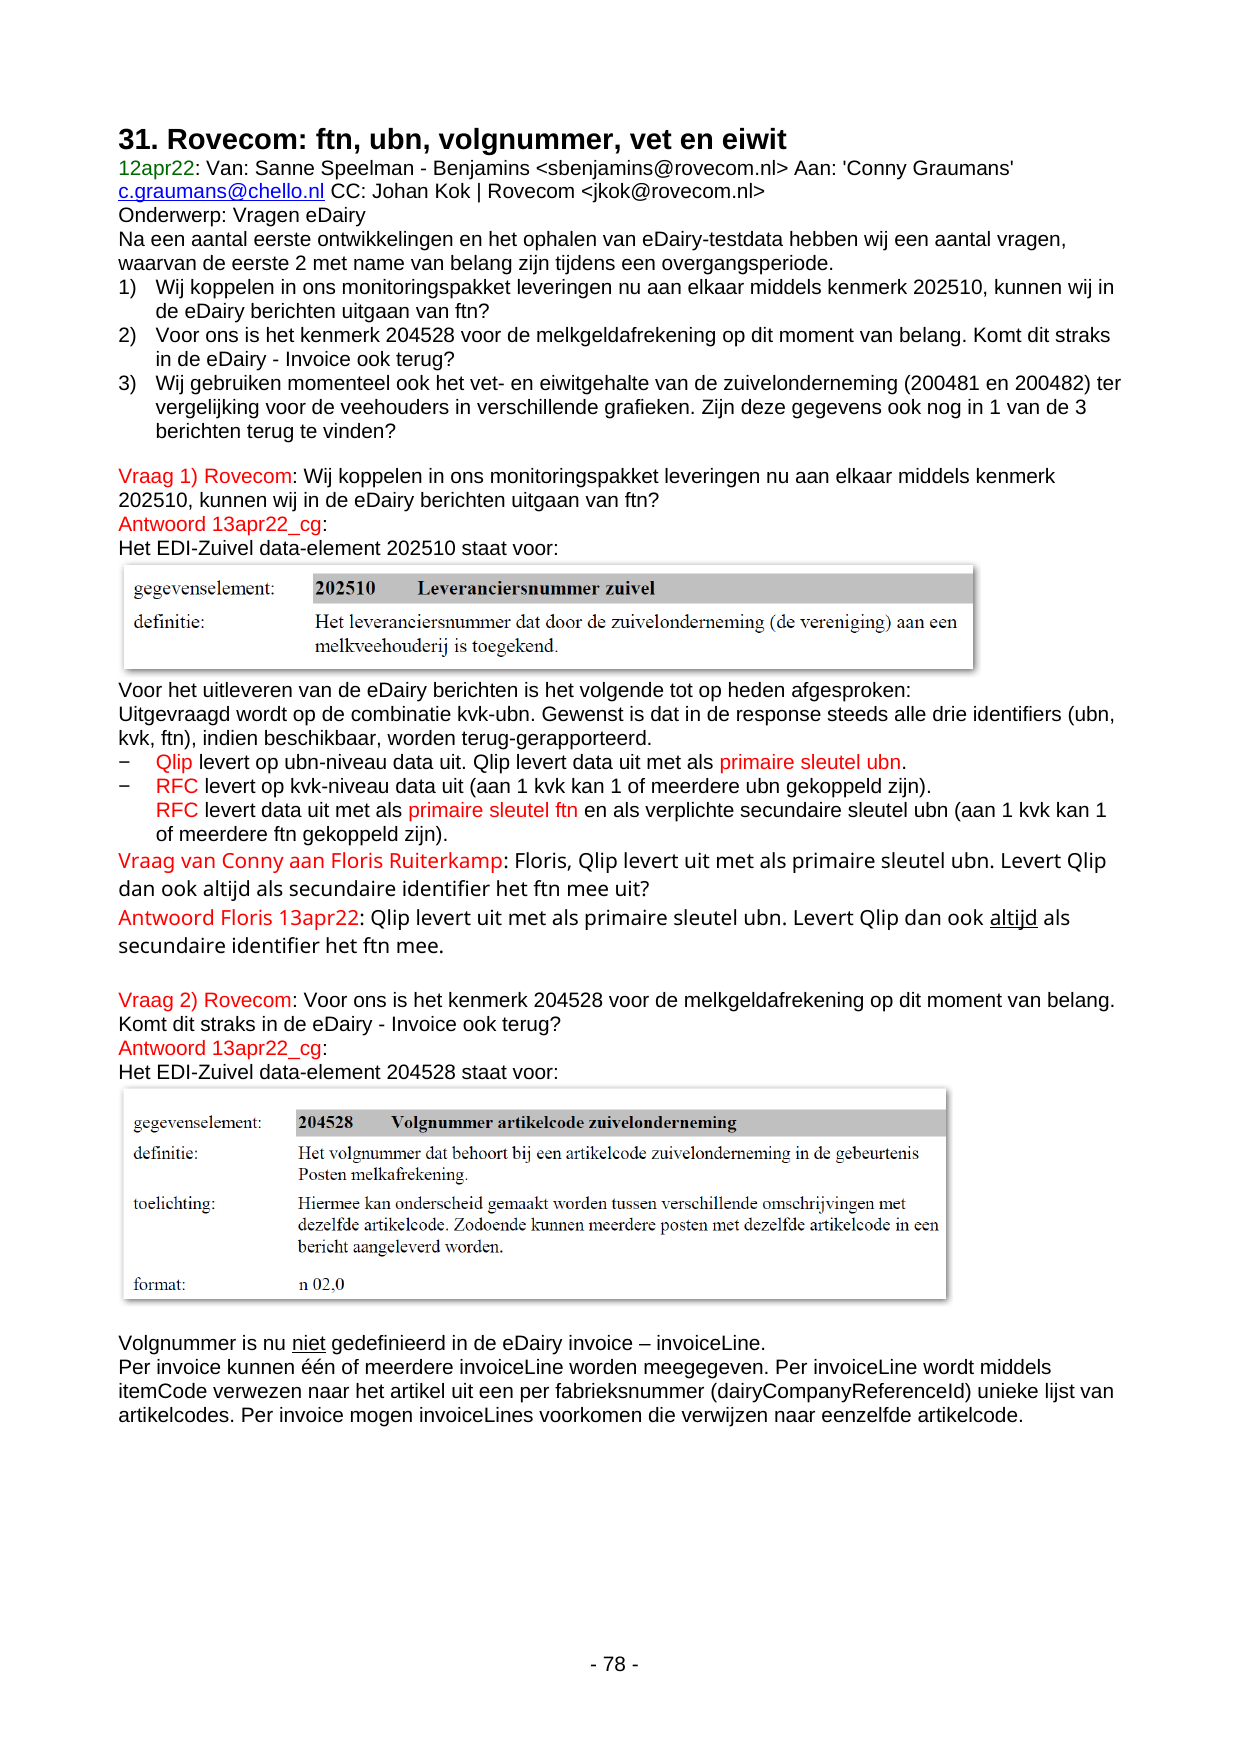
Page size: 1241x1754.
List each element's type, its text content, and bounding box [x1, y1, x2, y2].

text 12apr22: Van: Sanne Speelman - Benjamins <sbenjamins@rovecom.nl> Aan: 'Conny Graumans' c.graumans@chello.nl CC: Johan Kok | Rovecom <jkok@rovecom.nl> [118, 155, 1122, 203]
picture [118, 559, 982, 678]
list Wij gebruiken momenteel ook het vet- en eiwitgehalte van de zuivelonderneming (200481 en 200482) ter vergelijking voor de veehouders in verschillende grafieken. Zijn deze gegevens ook nog in 1 van de 3 berichten terug te vinden? [118, 371, 1122, 443]
text Volgnummer is nu niet gedefinieerd in de eDairy invoice – invoiceLine. [118, 1331, 1122, 1355]
text Vraag 2) Rovecom: Voor ons is het kenmerk 204528 voor de melkgeldafrekening op dit moment van belang. Komt dit straks in de eDairy - Invoice ook terug? [118, 988, 1122, 1036]
text Voor het uitleveren van de eDairy berichten is het volgende tot op heden afgesproken: [118, 678, 1122, 702]
text Antwoord 13apr22_cg: [118, 512, 1122, 536]
text Na een aantal eerste ontwikkelingen en het ophalen van eDairy-testdata hebben wij een aantal vragen, waarvan de eerste 2 met name van belang zijn tijdens een overgangsperiode. [118, 227, 1122, 275]
list Voor ons is het kenmerk 204528 voor de melkgeldafrekening op dit moment van belang. Komt dit straks in de eDairy - Invoice ook terug? [118, 323, 1122, 371]
picture [118, 1083, 954, 1307]
text Per invoice kunnen één of meerdere invoiceLine worden meegegeven. Per invoiceLine wordt middels itemCode verwezen naar het artikel uit een per fabrieksnummer (dairyCompanyReferenceId) unieke lijst van artikelcodes. Per invoice mogen invoiceLines voorkomen die verwijzen naar eenzelfde artikelcode. [118, 1355, 1122, 1427]
text Vraag 1) Rovecom: Wij koppelen in ons monitoringspakket leveringen nu aan elkaar middels kenmerk 202510, kunnen wij in de eDairy berichten uitgaan van ftn? [118, 464, 1122, 512]
text 31. Rovecom: ftn, ubn, volgnummer, vet en eiwit [118, 122, 1122, 155]
text Het EDI-Zuivel data-element 204528 staat voor: [118, 1060, 1122, 1084]
list Wij koppelen in ons monitoringspakket leveringen nu aan elkaar middels kenmerk 202510, kunnen wij in de eDairy berichten uitgaan van ftn? [118, 275, 1122, 323]
text Antwoord 13apr22_cg: [118, 1036, 1122, 1060]
text Uitgevraagd wordt op de combinatie kvk-ubn. Gewenst is dat in de response steeds alle drie identifiers (ubn, kvk, ftn), indien beschikbaar, worden terug-gerapporteerd. [118, 702, 1122, 750]
text RFC levert data uit met als primaire sleutel ftn en als verplichte secundaire sleutel ubn (aan 1 kvk kan 1 of meerdere ftn gekoppeld zijn). [156, 798, 1122, 846]
text Vraag van Conny aan Floris Ruiterkamp: Floris, Qlip levert uit met als primaire sleutel ubn. Levert Qlip dan ook altijd als secundaire identifier het ftn mee uit? Antwoord Floris 13apr22: Qlip levert uit met als primaire sleutel ubn. Levert Qlip dan ook altijd als secundaire identifier het ftn mee. [118, 846, 1122, 959]
list Qlip levert op ubn-niveau data uit. Qlip levert data uit met als primaire sleutel ubn. [118, 750, 1122, 774]
list RFC levert op kvk-niveau data uit (aan 1 kvk kan 1 of meerdere ubn gekoppeld zijn). [118, 774, 1122, 798]
text Het EDI-Zuivel data-element 202510 staat voor: [118, 536, 1122, 559]
text Onderwerp: Vragen eDairy [118, 203, 1122, 227]
